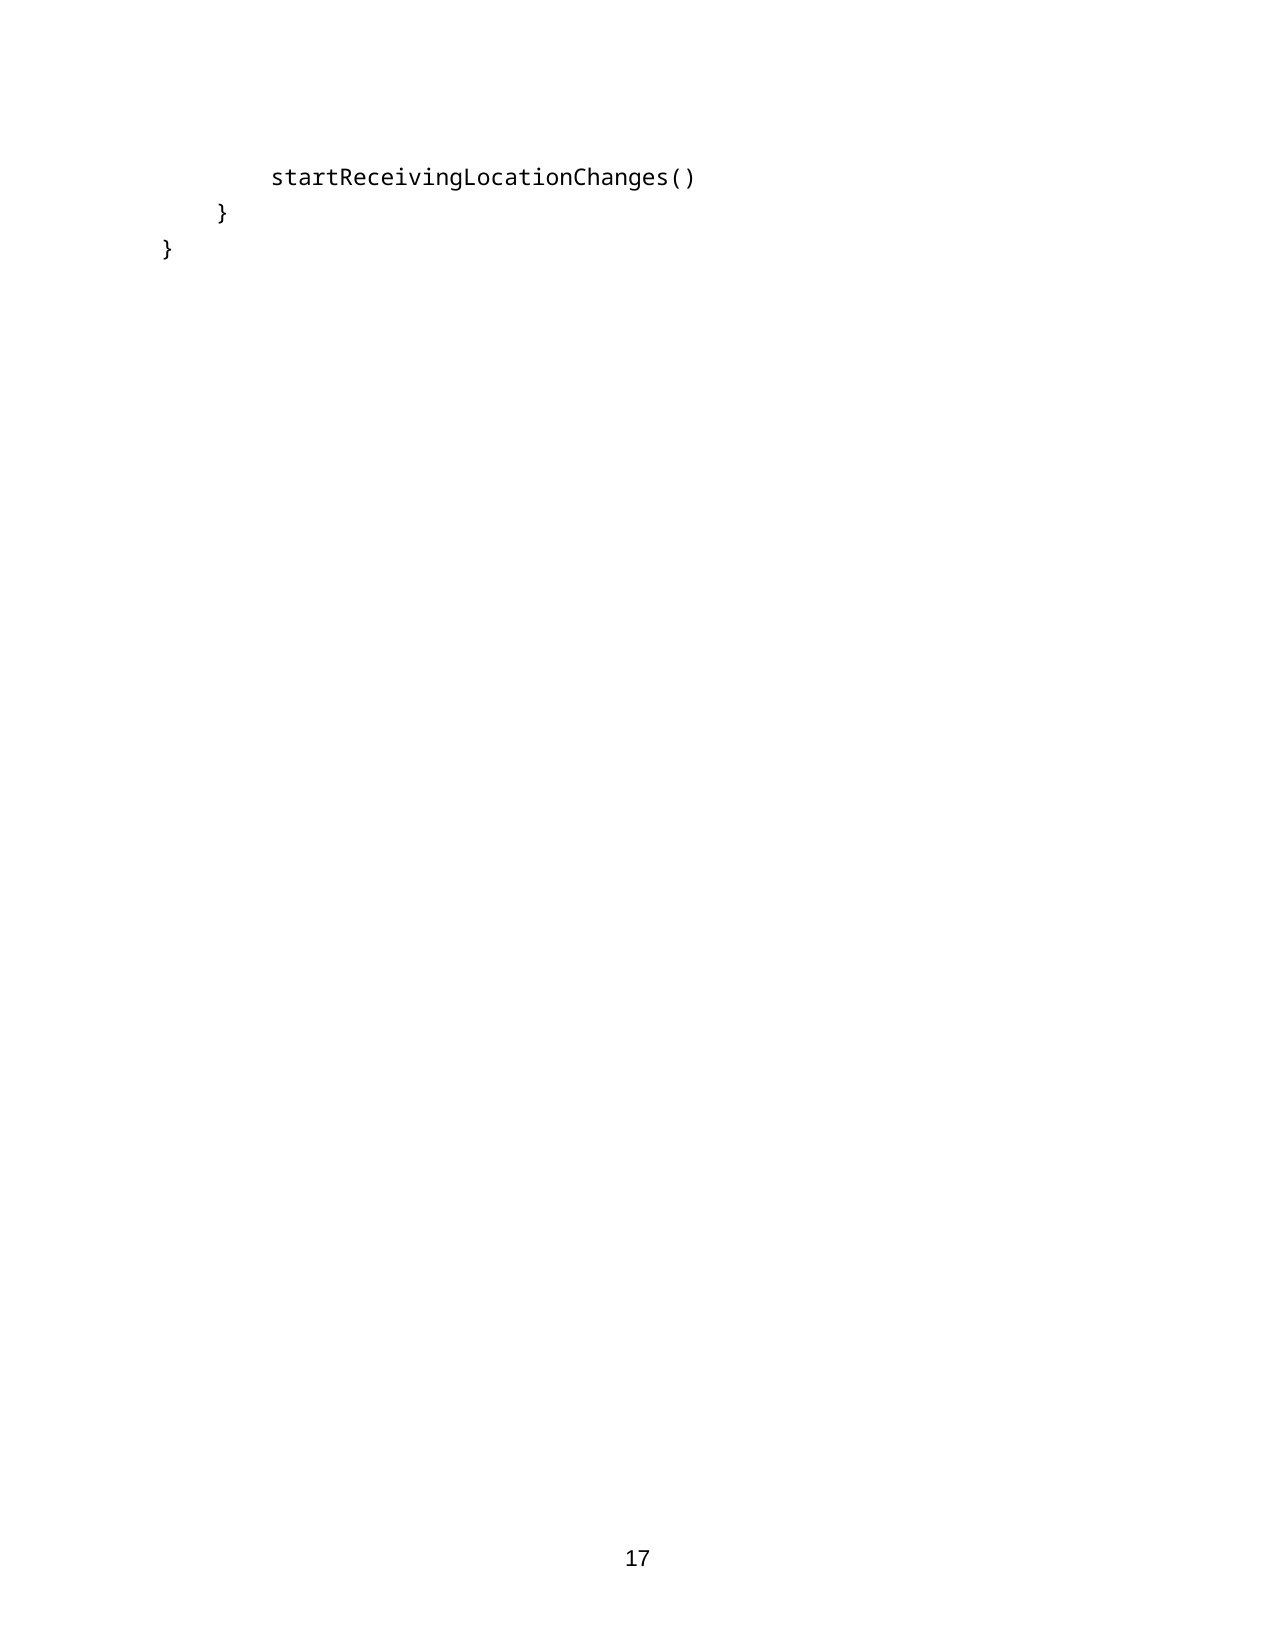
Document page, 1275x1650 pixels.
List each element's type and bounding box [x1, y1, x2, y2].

table_header [150, 150, 1125, 278]
